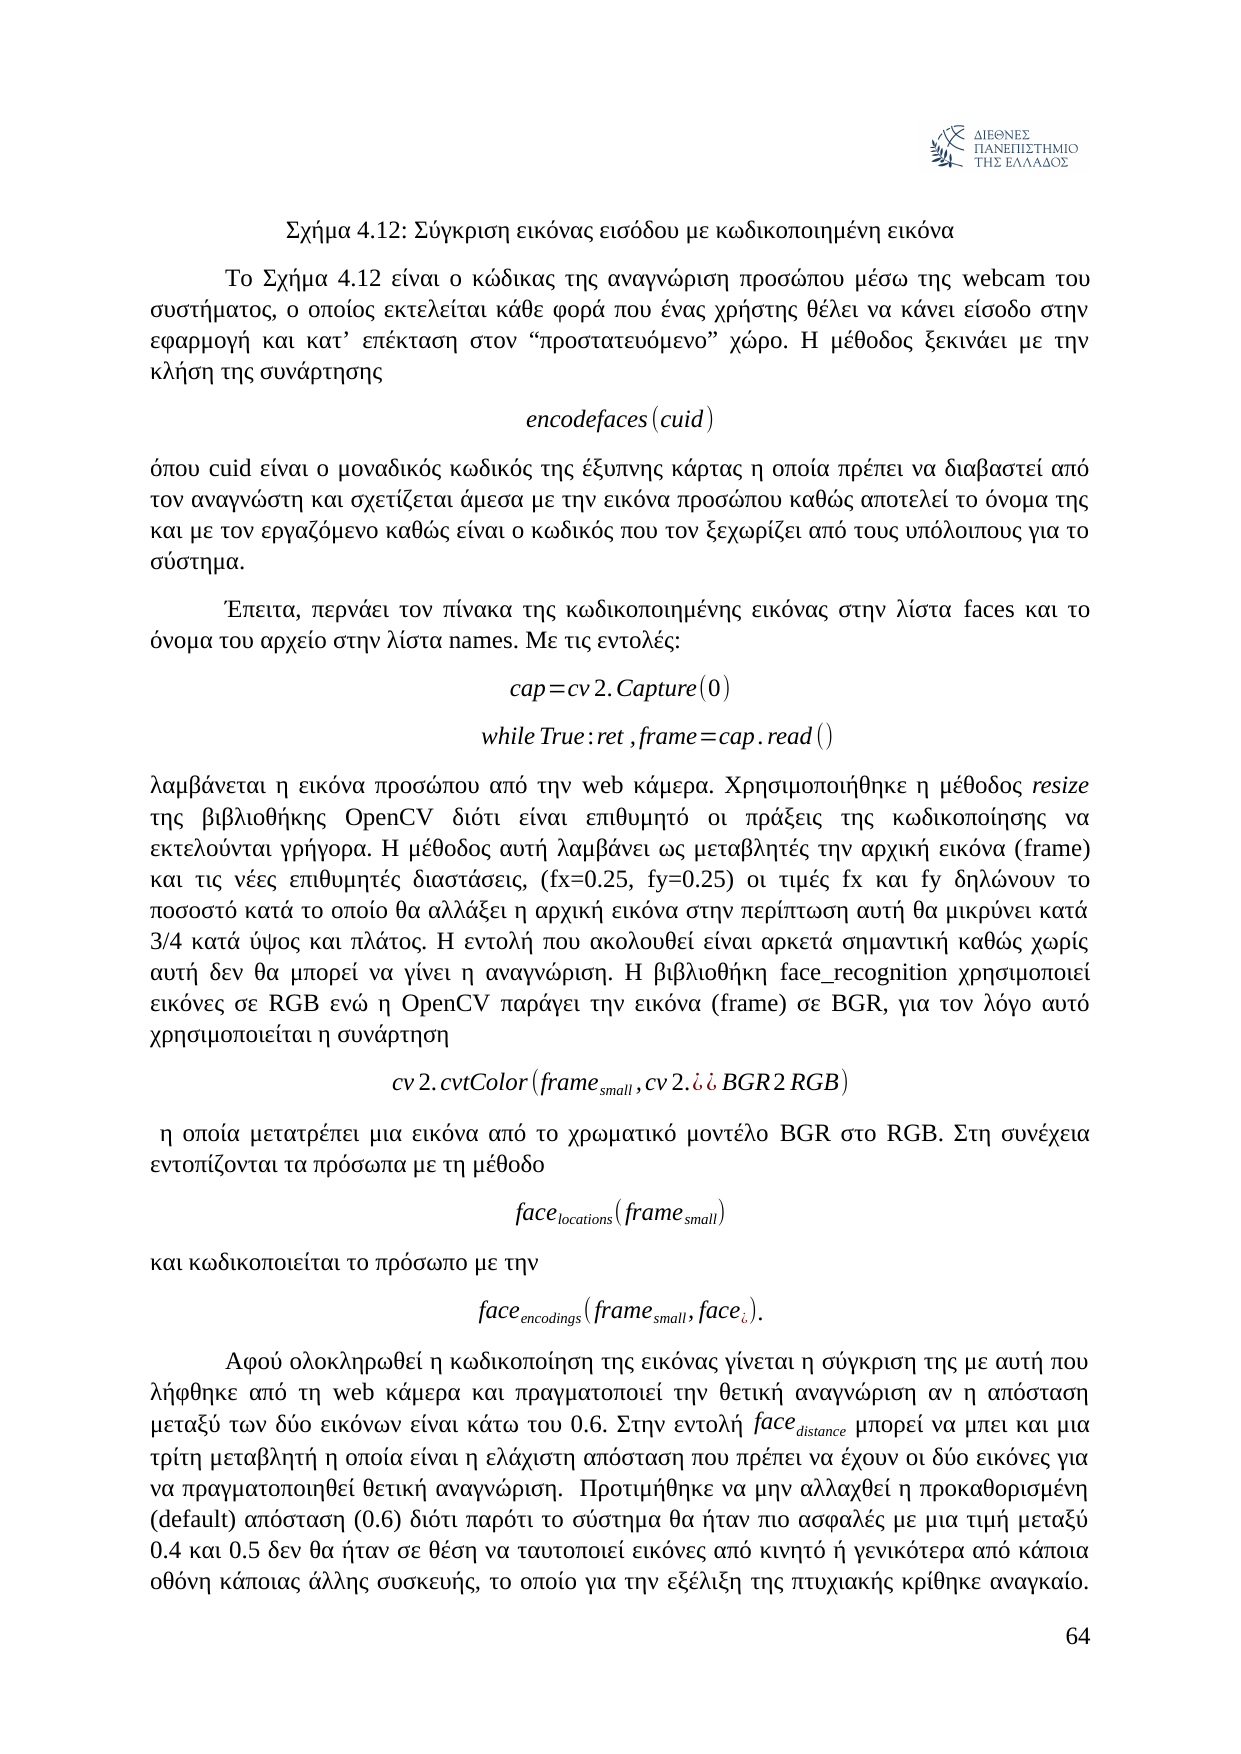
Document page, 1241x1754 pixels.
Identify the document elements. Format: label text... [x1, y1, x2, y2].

text Έπειτα, περνάει τον πίνακα της κωδικοποιημένης εικόνας στην λίστα faces και το όνομα του αρχείο στην λίστα names. Με τις εντολές: [150, 594, 1090, 654]
text λαμβάνεται η εικόνα προσώπου από την web κάμερα. Χρησιμοποιήθηκε η μέθοδος της βιβλιοθήκης OpenCV διότι είναι επιθυμητό οι πράξεις της κωδικοποίησης να εκτελούνται γρήγορα. Η μέθοδος αυτή λαμβάνει ως μεταβλητές την αρχική εικόνα (frame) και τις νέες επιθυμητές διαστάσεις, (fx=0.25, fy=0.25) οι τιμές fx και fy δηλώνουν το ποσοστό κατά το οποίο θα αλλάξει η αρχική εικόνα στην περίπτωση αυτή θα μικρύνει κατά 3/4 κατά ύψος και πλάτος. Η εντολή που ακολουθεί είναι αρκετά σημαντική καθώς χωρίς αυτή δεν θα μπορεί να γίνει η αναγνώριση. Η βιβλιοθήκη face_recognition χρησιμοποιεί εικόνες σε RGB ενώ η OpenCV παράγει την εικόνα (frame) σε BGR, για τον λόγο αυτό χρησιμοποιείται η συνάρτηση [150, 771, 1090, 1048]
text Το Σχήμα 4.12 είναι ο κώδικας της αναγνώριση προσώπου μέσω της webcam του συστήματος, ο οποίος εκτελείται κάθε φορά που ένας χρήστης θέλει να κάνει είσοδο στην εφαρμογή και κατ’ επέκταση στον “προστατευόμενο” χώρο. Η μέθοδος ξεκινάει με την κλήση της συνάρτησης [150, 263, 1090, 385]
text και κωδικοποιείται το πρόσωπο με την [150, 1247, 1090, 1276]
text όπου cuid είναι ο μοναδικός κωδικός της έξυπνης κάρτας η οποία πρέπει να διαβαστεί από τον αναγνώστη και σχετίζεται άμεσα με την εικόνα προσώπου καθώς αποτελεί το όνομα της και με τον εργαζόμενο καθώς είναι ο κωδικός που τον ξεχωρίζει από τους υπόλοιπους για το σύστημα. [150, 453, 1090, 575]
text Σχήμα 4.12: Σύγκριση εικόνας εισόδου με κωδικοποιημένη εικόνα [150, 216, 1090, 244]
picture [917, 120, 1091, 174]
text η οποία μετατρέπει μια εικόνα από το χρωματικό μοντέλο BGR στο RGB. Στη συνέχεια εντοπίζονται τα πρόσωπα με τη μέθοδο [150, 1118, 1090, 1177]
text . [150, 1295, 1090, 1327]
